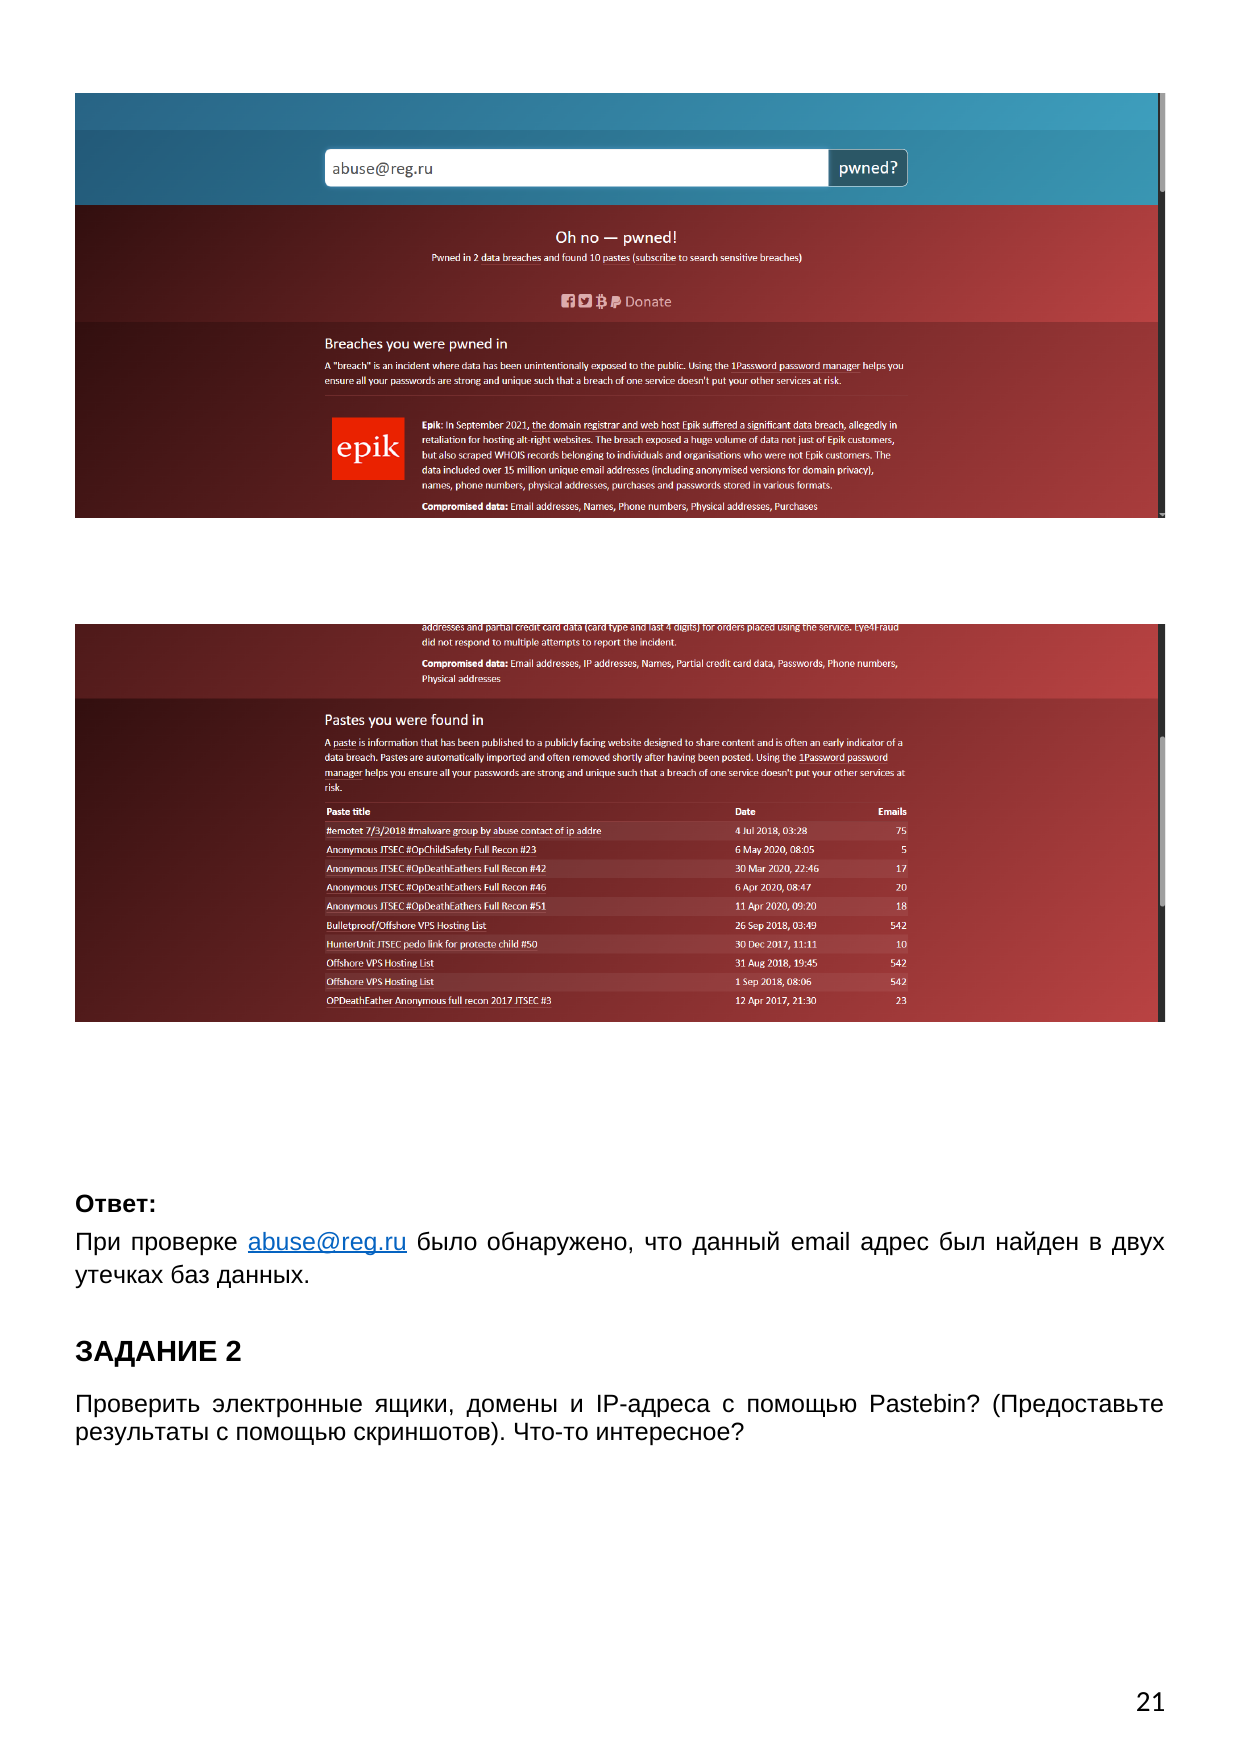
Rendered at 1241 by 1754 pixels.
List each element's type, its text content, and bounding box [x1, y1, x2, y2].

text При проверке abuse@reg.ru было обнаружено, что данный email адрес был найден в двух утечках баз данных. [75, 1227, 1165, 1288]
picture [75, 624, 1166, 1022]
picture [75, 93, 1166, 518]
text Проверить электронные ящики, домены и IP-адреса с помощью Pastebin? (Предоставьте результаты с помощью скриншотов). Что-то интересное? [75, 1391, 1165, 1446]
text Ответ: [75, 1189, 1165, 1218]
subtitle ЗАДАНИЕ 2 [75, 1334, 1165, 1368]
